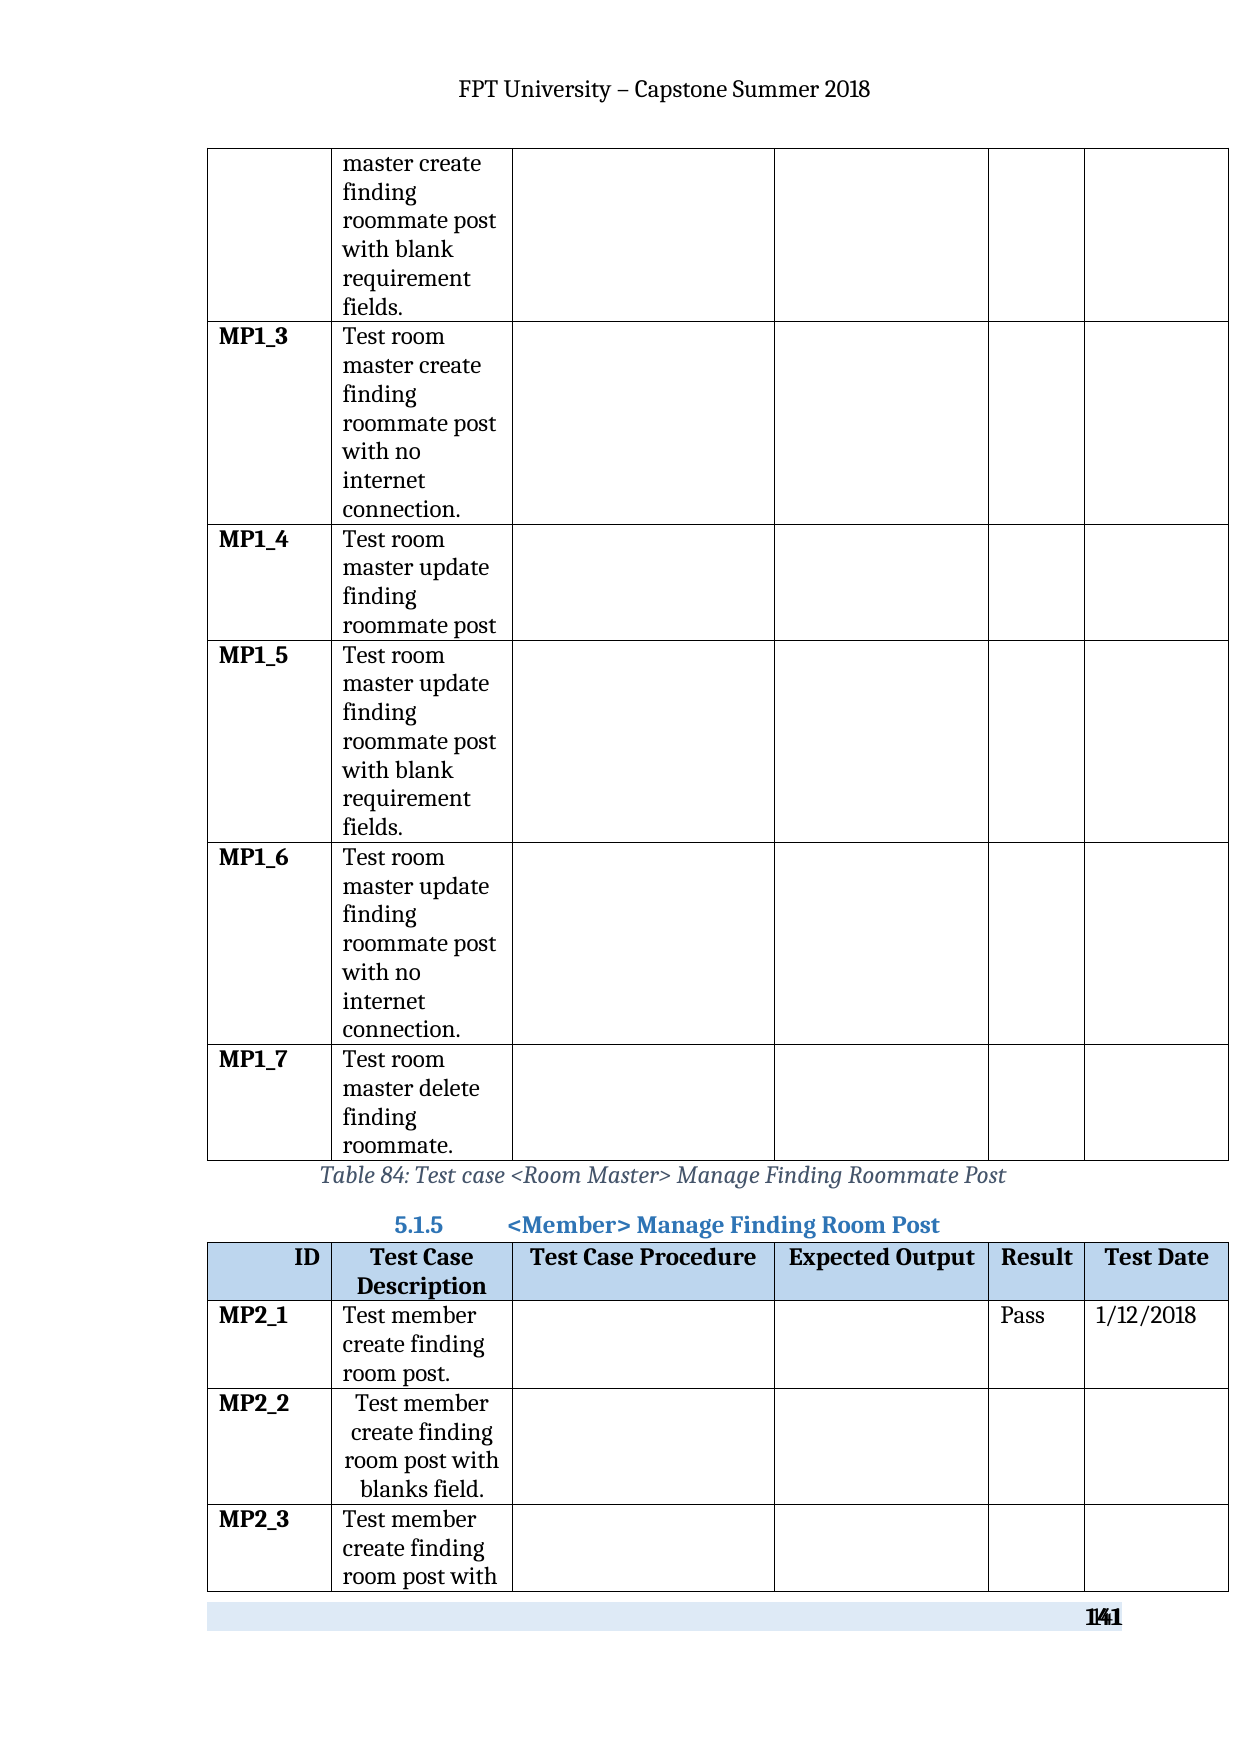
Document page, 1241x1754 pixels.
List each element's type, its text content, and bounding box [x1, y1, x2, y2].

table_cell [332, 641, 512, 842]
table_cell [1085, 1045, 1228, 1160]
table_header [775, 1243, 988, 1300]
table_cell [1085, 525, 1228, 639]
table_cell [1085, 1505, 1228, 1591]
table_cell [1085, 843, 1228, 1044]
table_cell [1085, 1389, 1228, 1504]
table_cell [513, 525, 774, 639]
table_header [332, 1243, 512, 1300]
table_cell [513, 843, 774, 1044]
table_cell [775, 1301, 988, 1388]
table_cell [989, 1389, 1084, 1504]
text Table 84: Test case <Room Master> Manage Finding Roommate Post [207, 1161, 1122, 1190]
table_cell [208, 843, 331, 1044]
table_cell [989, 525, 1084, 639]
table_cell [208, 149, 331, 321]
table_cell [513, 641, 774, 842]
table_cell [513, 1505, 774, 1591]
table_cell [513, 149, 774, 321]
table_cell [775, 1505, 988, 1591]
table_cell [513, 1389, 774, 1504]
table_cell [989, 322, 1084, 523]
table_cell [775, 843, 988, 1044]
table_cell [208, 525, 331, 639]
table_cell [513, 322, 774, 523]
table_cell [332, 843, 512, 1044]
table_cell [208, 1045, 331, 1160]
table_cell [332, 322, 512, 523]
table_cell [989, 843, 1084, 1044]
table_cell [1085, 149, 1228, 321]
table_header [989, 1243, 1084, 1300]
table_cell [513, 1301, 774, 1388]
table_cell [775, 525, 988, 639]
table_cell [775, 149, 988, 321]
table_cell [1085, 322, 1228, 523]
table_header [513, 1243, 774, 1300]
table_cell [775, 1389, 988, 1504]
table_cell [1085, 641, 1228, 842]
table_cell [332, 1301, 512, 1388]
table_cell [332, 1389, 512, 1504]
subtitle 5.1.5 <Member> Manage Finding Room Post [394, 1211, 1122, 1239]
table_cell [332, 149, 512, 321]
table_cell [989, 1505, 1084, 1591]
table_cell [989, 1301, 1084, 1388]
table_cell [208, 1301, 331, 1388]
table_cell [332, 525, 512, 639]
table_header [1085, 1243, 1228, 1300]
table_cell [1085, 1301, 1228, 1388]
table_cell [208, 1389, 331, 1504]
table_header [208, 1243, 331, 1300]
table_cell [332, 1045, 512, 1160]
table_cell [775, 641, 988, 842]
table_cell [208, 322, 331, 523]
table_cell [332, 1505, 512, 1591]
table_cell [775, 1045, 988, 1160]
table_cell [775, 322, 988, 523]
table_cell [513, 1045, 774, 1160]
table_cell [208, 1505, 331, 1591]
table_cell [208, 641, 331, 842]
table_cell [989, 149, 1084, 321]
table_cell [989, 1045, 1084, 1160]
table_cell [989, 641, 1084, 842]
